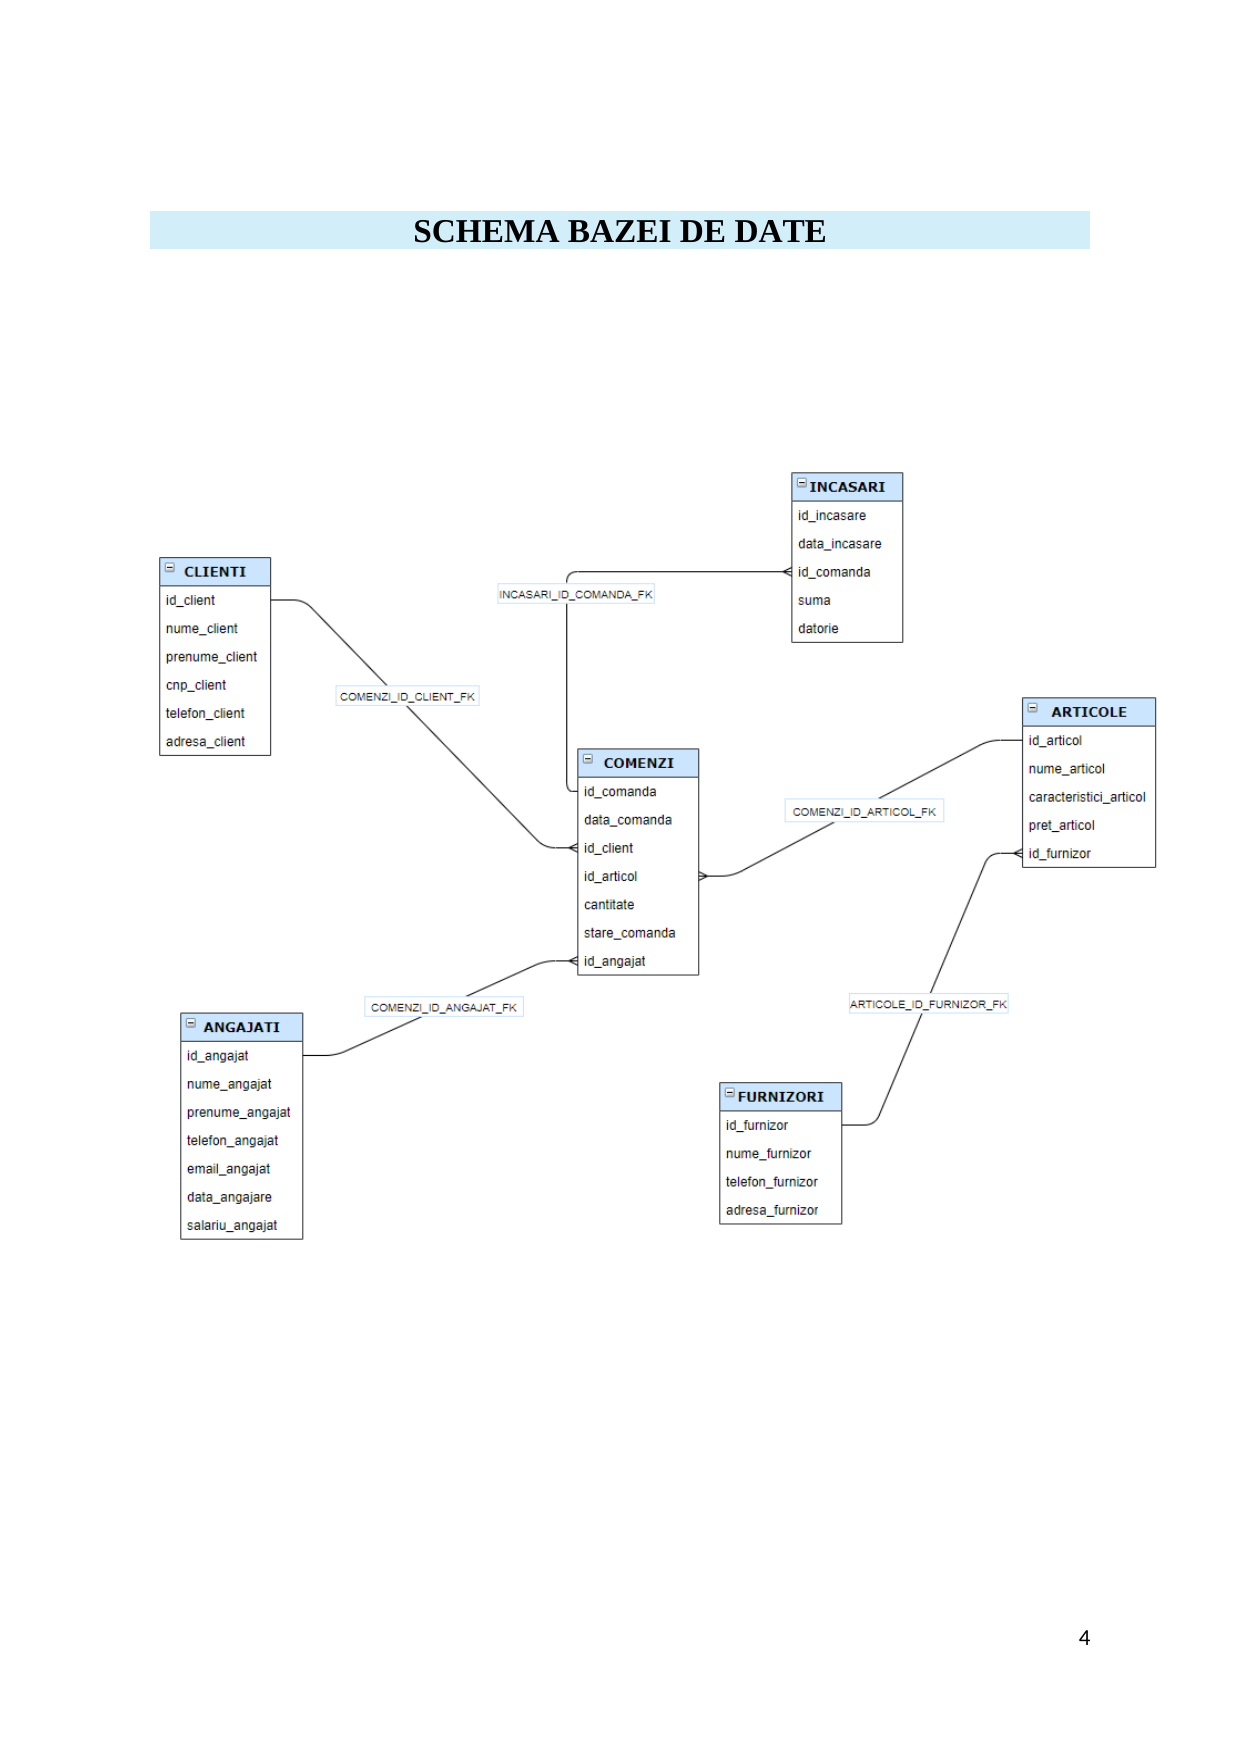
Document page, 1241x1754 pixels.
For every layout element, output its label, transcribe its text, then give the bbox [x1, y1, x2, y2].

picture [150, 464, 1163, 1246]
subtitle SCHEMA BAZEI DE DATE [150, 211, 1090, 249]
